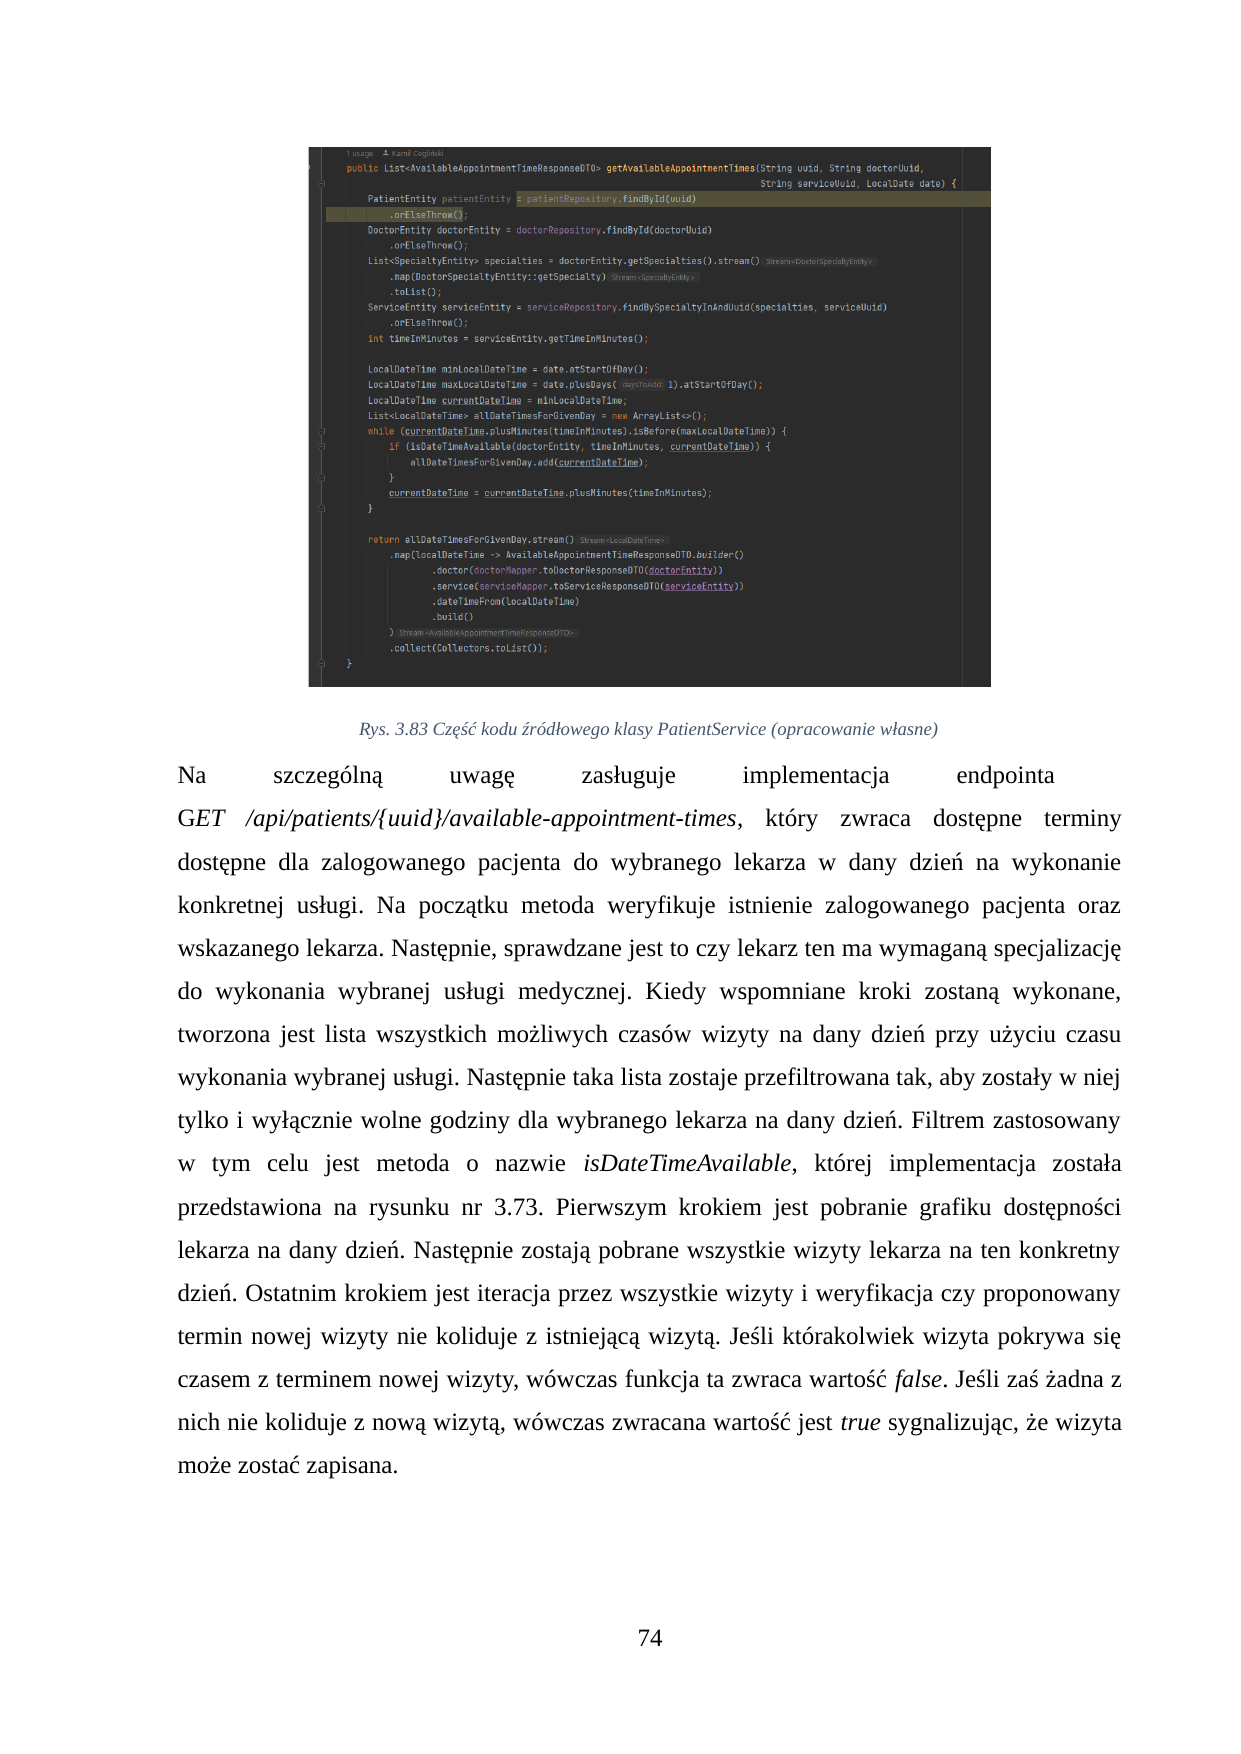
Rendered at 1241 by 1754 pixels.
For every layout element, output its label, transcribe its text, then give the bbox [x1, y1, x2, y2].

picture [308, 147, 991, 687]
text Na szczególną uwagę zasługuje implementacja endpointa GET /api/patients/{uuid}/available-appointment-times, który zwraca dostępne terminy dostępne dla zalogowanego pacjenta do wybranego lekarza w dany dzień na wykonanie konkretnej usługi. Na początku metoda weryfikuje istnienie zalogowanego pacjenta oraz wskazanego lekarza. Następnie, sprawdzane jest to czy lekarz ten ma wymaganą specjalizację do wykonania wybranej usługi medycznej. Kiedy wspomniane kroki zostaną wykonane, tworzona jest lista wszystkich możliwych czasów wizyty na dany dzień przy użyciu czasu wykonania wybranej usługi. Następnie taka lista zostaje przefiltrowana tak, aby zostały w niej tylko i wyłącznie wolne godziny dla wybranego lekarza na dany dzień. Filtrem zastosowany w tym celu jest metoda o nazwie isDateTimeAvailable, której implementacja została przedstawiona na rysunku nr 3.73. Pierwszym krokiem jest pobranie grafiku dostępności lekarza na dany dzień. Następnie zostają pobrane wszystkie wizyty lekarza na ten konkretny dzień. Ostatnim krokiem jest iteracja przez wszystkie wizyty i weryfikacja czy proponowany termin nowej wizyty nie koliduje z istniejącą wizytą. Jeśli którakolwiek wizyta pokrywa się czasem z terminem nowej wizyty, wówczas funkcja ta zwraca wartość false. Jeśli zaś żadna z nich nie koliduje z nową wizytą, wówczas zwracana wartość jest true sygnalizując, że wizyta może zostać zapisana. [177, 760, 1122, 1479]
